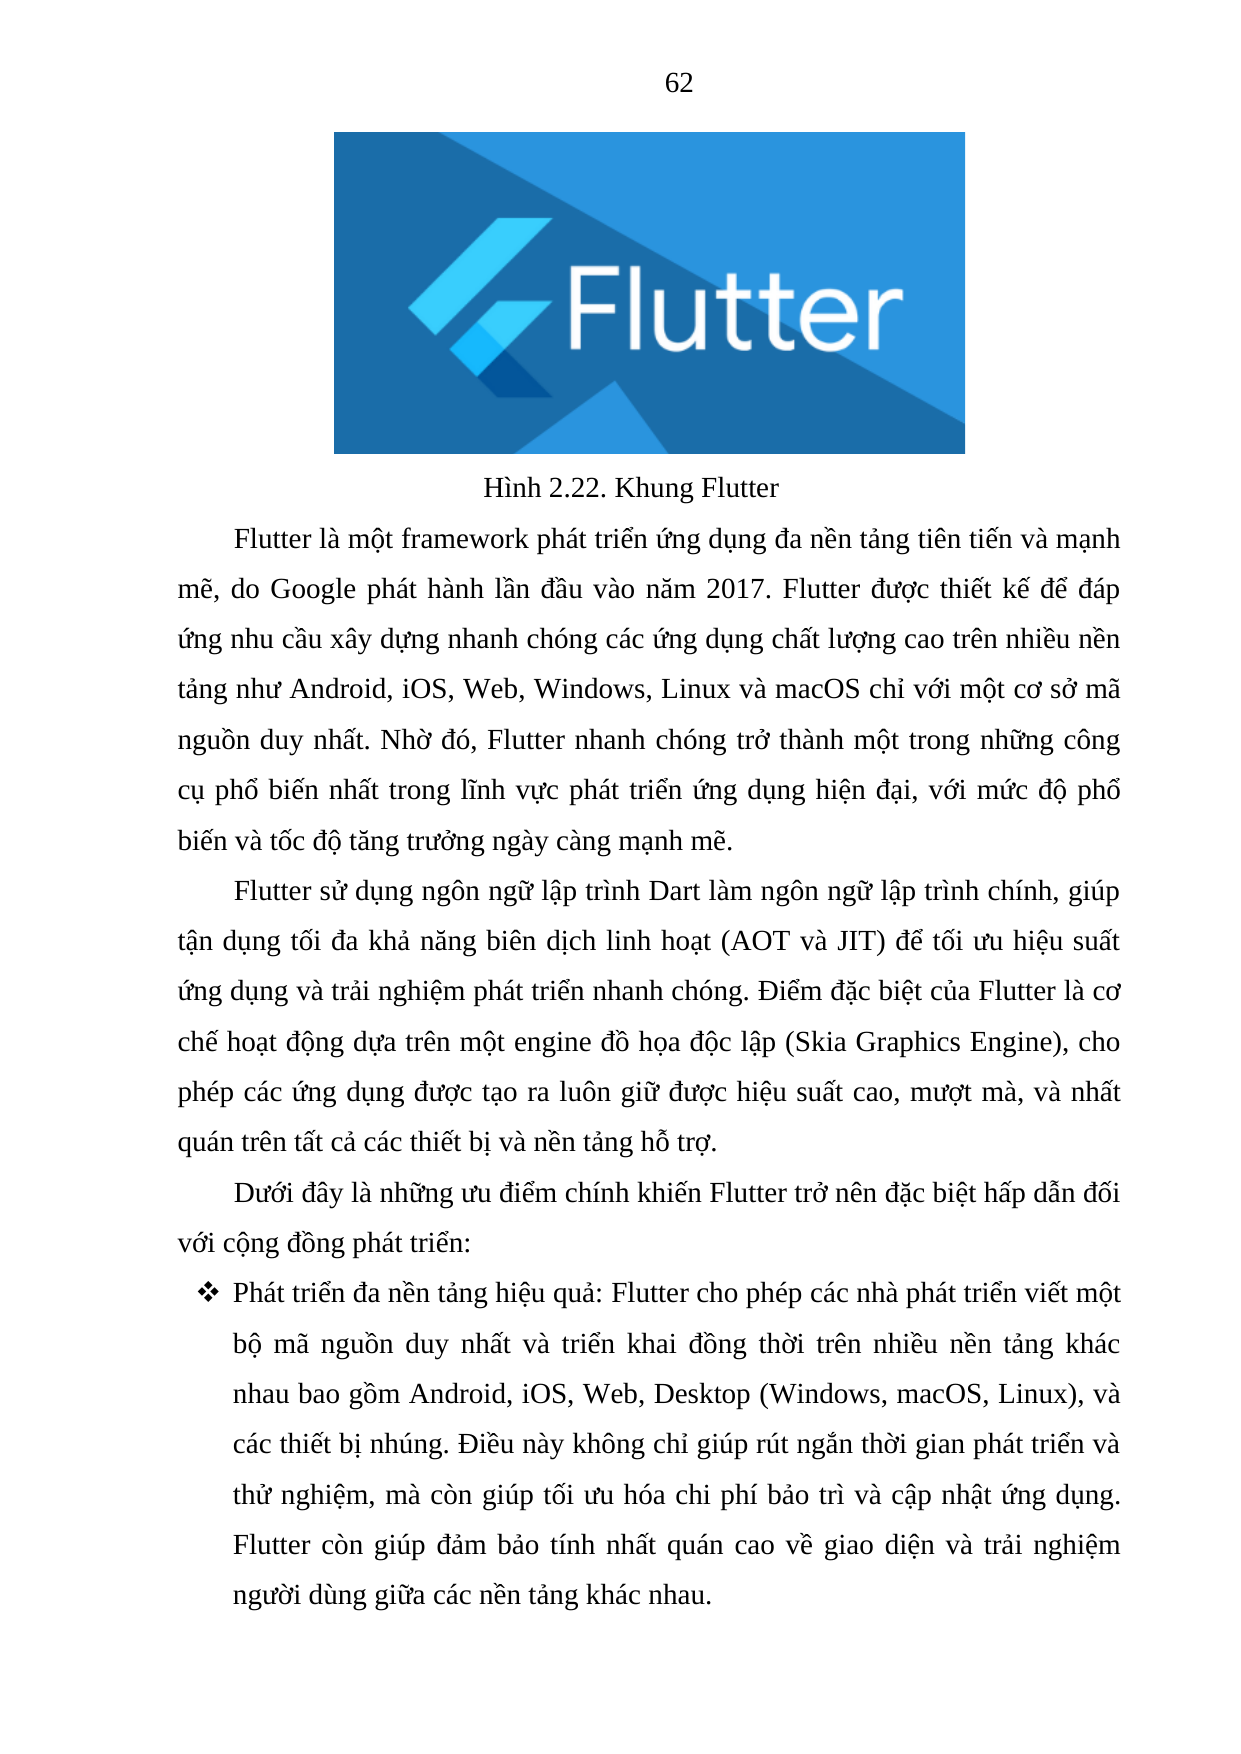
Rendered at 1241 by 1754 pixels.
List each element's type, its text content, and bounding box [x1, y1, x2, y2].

list Phát triển đa nền tảng hiệu quả: Flutter cho phép các nhà phát triển viết một bộ mã nguồn duy nhất và triển khai đồng thời trên nhiều nền tảng khác nhau bao gồm Android, iOS, Web, Desktop (Windows, macOS, Linux), và các thiết bị nhúng. Điều này không chỉ giúp rút ngắn thời gian phát triển và thử nghiệm, mà còn giúp tối ưu hóa chi phí bảo trì và cập nhật ứng dụng. Flutter còn giúp đảm bảo tính nhất quán cao về giao diện và trải nghiệm người dùng giữa các nền tảng khác nhau. [195, 1275, 1122, 1611]
list Khung Flutter [140, 470, 1122, 504]
picture [334, 132, 966, 454]
text Flutter sử dụng ngôn ngữ lập trình Dart làm ngôn ngữ lập trình chính, giúp tận dụng tối đa khả năng biên dịch linh hoạt (AOT và JIT) để tối ưu hiệu suất ứng dụng và trải nghiệm phát triển nhanh chóng. Điểm đặc biệt của Flutter là cơ chế hoạt động dựa trên một engine đồ họa độc lập (Skia Graphics Engine), cho phép các ứng dụng được tạo ra luôn giữ được hiệu suất cao, mượt mà, và nhất quán trên tất cả các thiết bị và nền tảng hỗ trợ. [177, 873, 1122, 1158]
text Flutter là một framework phát triển ứng dụng đa nền tảng tiên tiến và mạnh mẽ, do Google phát hành lần đầu vào năm 2017. Flutter được thiết kế để đáp ứng nhu cầu xây dựng nhanh chóng các ứng dụng chất lượng cao trên nhiều nền tảng như Android, iOS, Web, Windows, Linux và macOS chỉ với một cơ sở mã nguồn duy nhất. Nhờ đó, Flutter nhanh chóng trở thành một trong những công cụ phổ biến nhất trong lĩnh vực phát triển ứng dụng hiện đại, với mức độ phổ biến và tốc độ tăng trưởng ngày càng mạnh mẽ. [177, 521, 1122, 856]
text Dưới đây là những ưu điểm chính khiến Flutter trở nên đặc biệt hấp dẫn đối với cộng đồng phát triển: [177, 1175, 1122, 1259]
